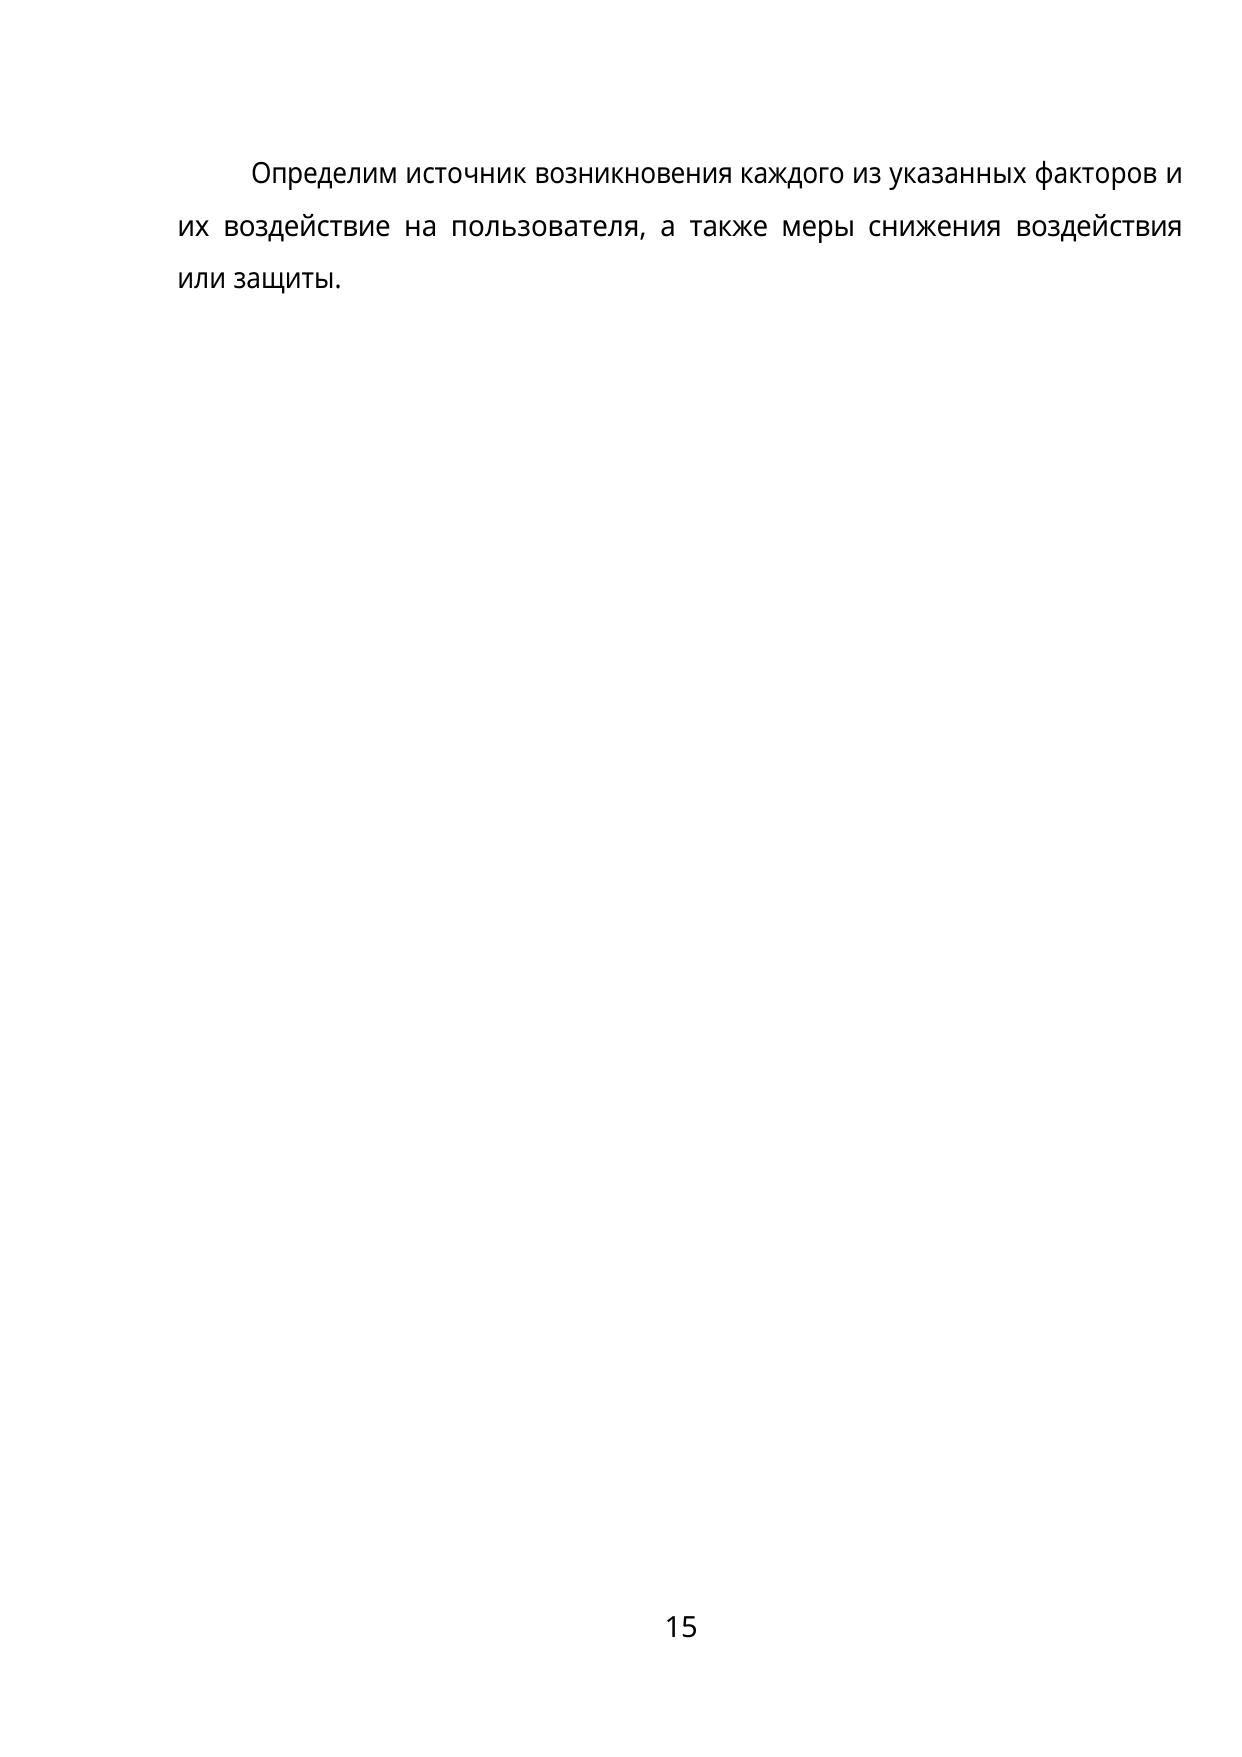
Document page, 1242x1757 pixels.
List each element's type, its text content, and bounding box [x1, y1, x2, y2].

text Определим источник возникновения каждого из указанных факторов и их воздействие на пользователя, а также меры снижения воздействия или защиты. [177, 152, 1183, 297]
